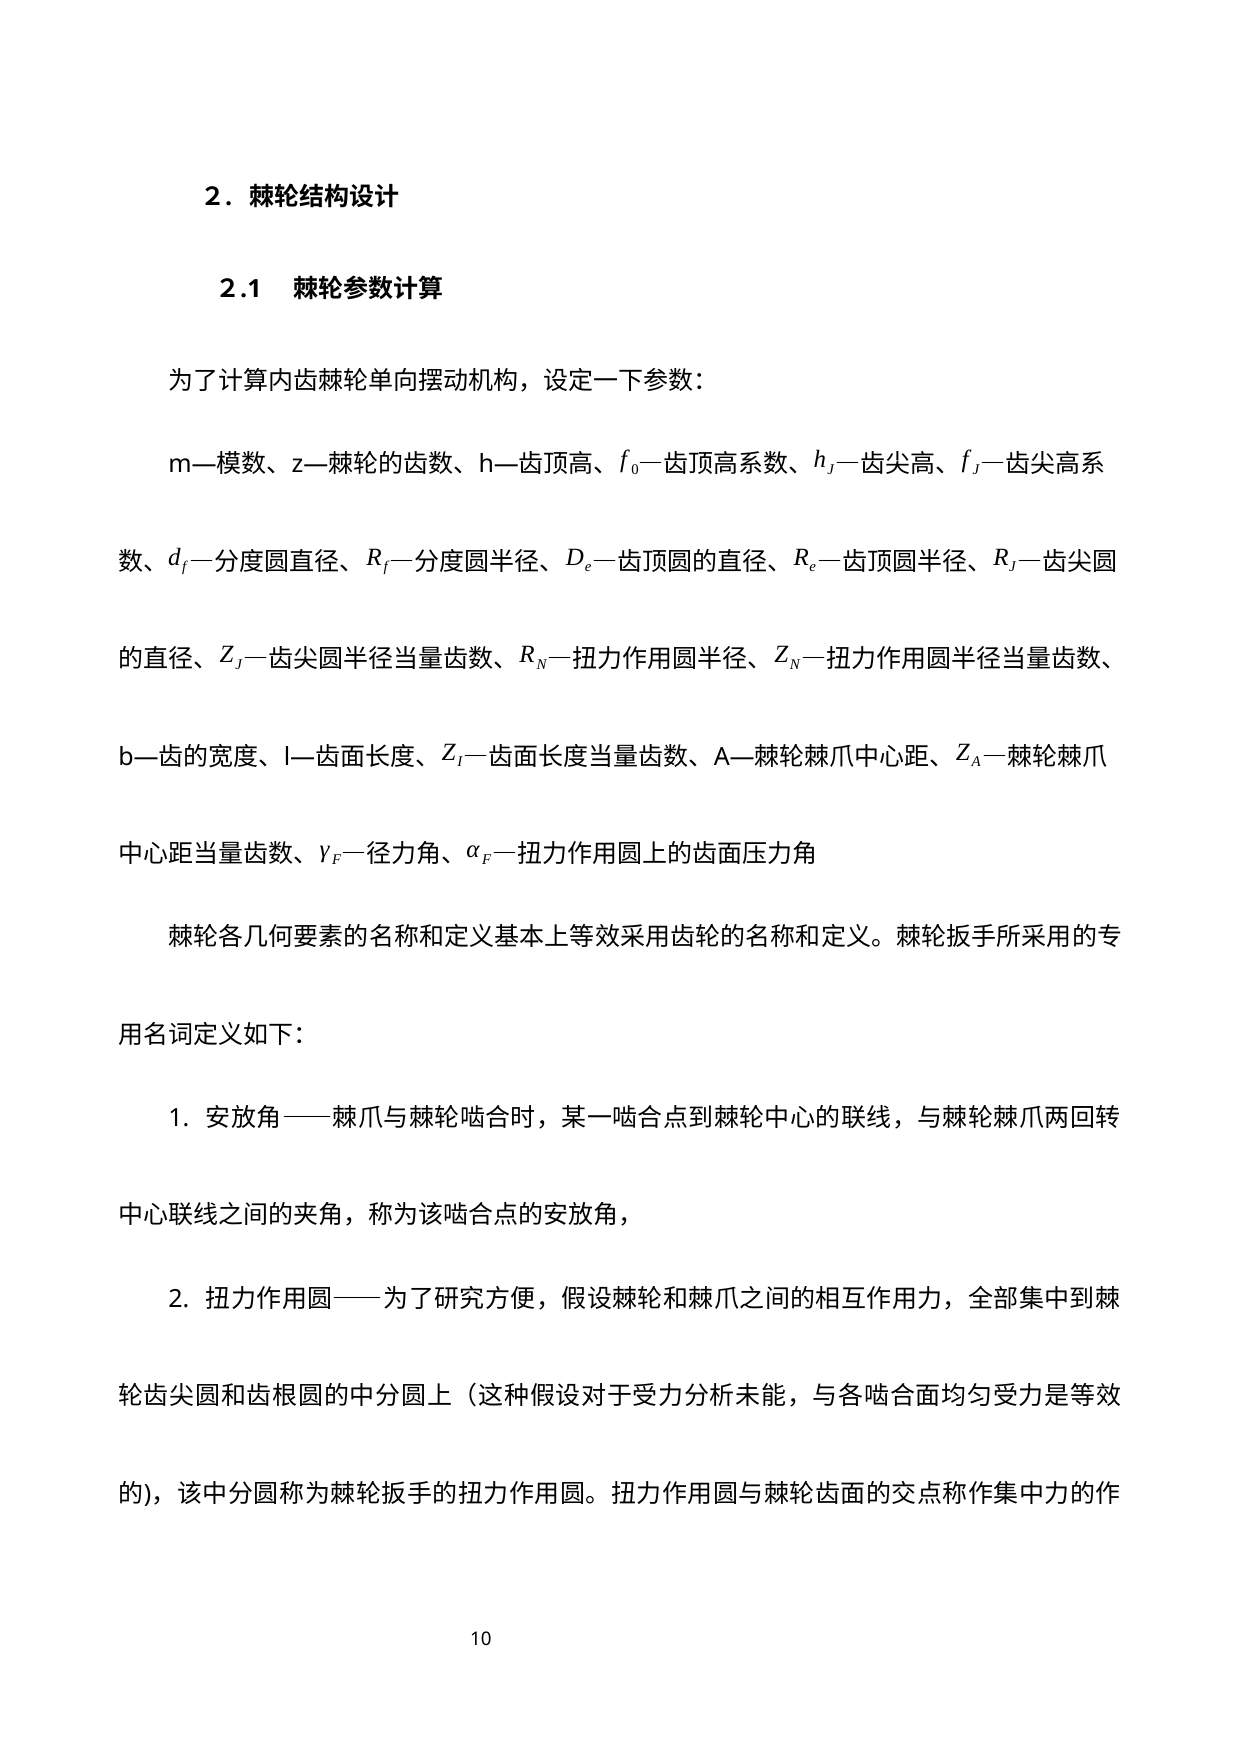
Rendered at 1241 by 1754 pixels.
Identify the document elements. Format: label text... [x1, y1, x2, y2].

list 安放角——棘爪与棘轮啮合时，某一啮合点到棘轮中心的联线，与棘轮棘爪两回转中心联线之间的夹角，称为该啮合点的安放角， [118, 1083, 1122, 1246]
text 棘轮各几何要素的名称和定义基本上等效采用齿轮的名称和定义。棘轮扳手所采用的专用名词定义如下： [118, 902, 1122, 1065]
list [118, 1264, 1122, 1524]
subtitle 棘轮结构设计 [200, 162, 1122, 227]
subtitle 棘轮参数计算 [215, 254, 1122, 319]
text 为了计算内齿棘轮单向摆动机构，设定一下参数： [118, 346, 1122, 411]
text m—模数、z—棘轮的齿数、h—齿顶高、—齿顶高系数、—齿尖高、—齿尖高系数、—分度圆直径、—分度圆半径、—齿顶圆的直径、—齿顶圆半径、—齿尖圆的直径、—齿尖圆半径当量齿数、—扭力作用圆半径、—扭力作用圆半径当量齿数、b—齿的宽度、l—齿面长度、—齿面长度当量齿数、A—棘轮棘爪中心距、—棘轮棘爪中心距当量齿数、—径力角、—扭力作用圆上的齿面压力角 [118, 429, 1122, 884]
